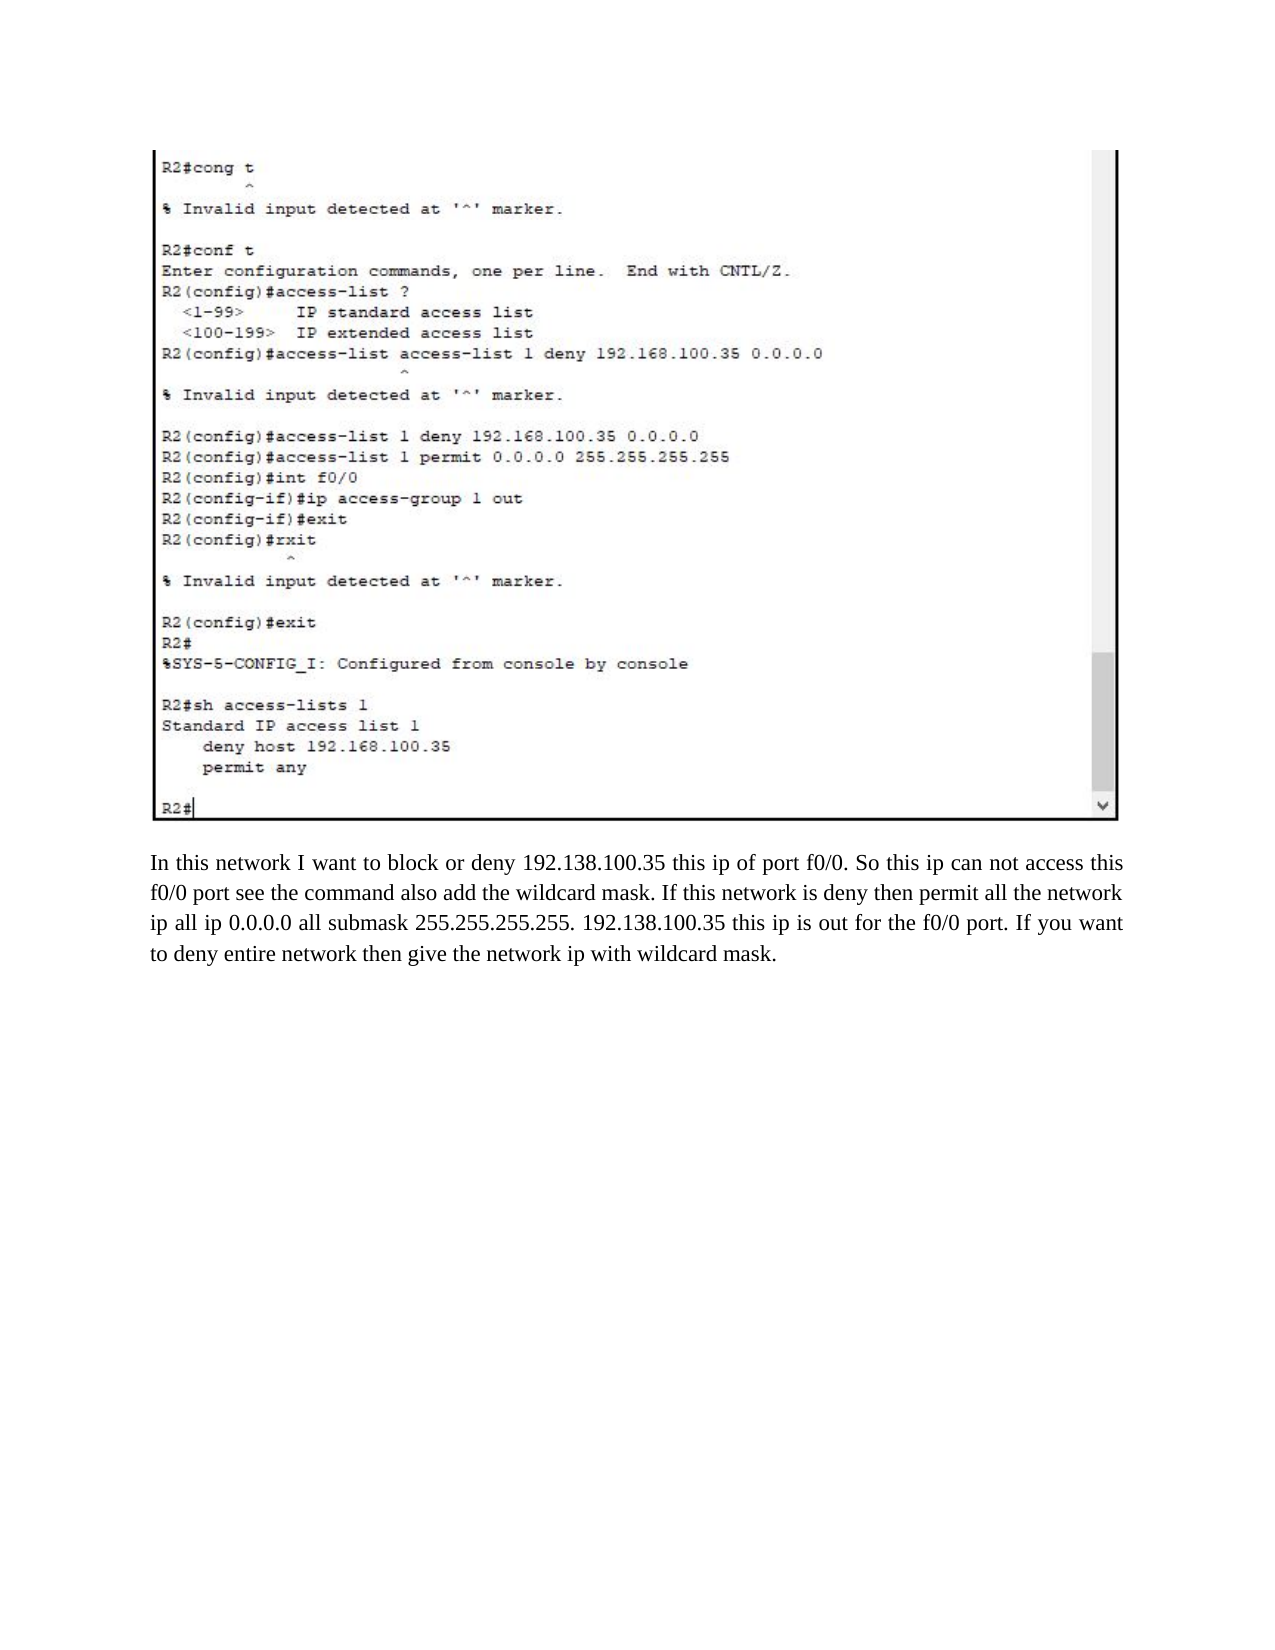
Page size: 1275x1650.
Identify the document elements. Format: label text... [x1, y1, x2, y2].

picture [150, 150, 1125, 824]
text In this network I want to block or deny 192.138.100.35 this ip of port f0/0. So this ip can not access this f0/0 port see the command also add the wildcard mask. If this network is deny then permit all the network ip all ip 0.0.0.0 all submask 255.255.255.255. 192.138.100.35 this ip is out for the f0/0 port. If you want to deny entire network then give the network ip with wildcard mask. [150, 849, 1125, 966]
